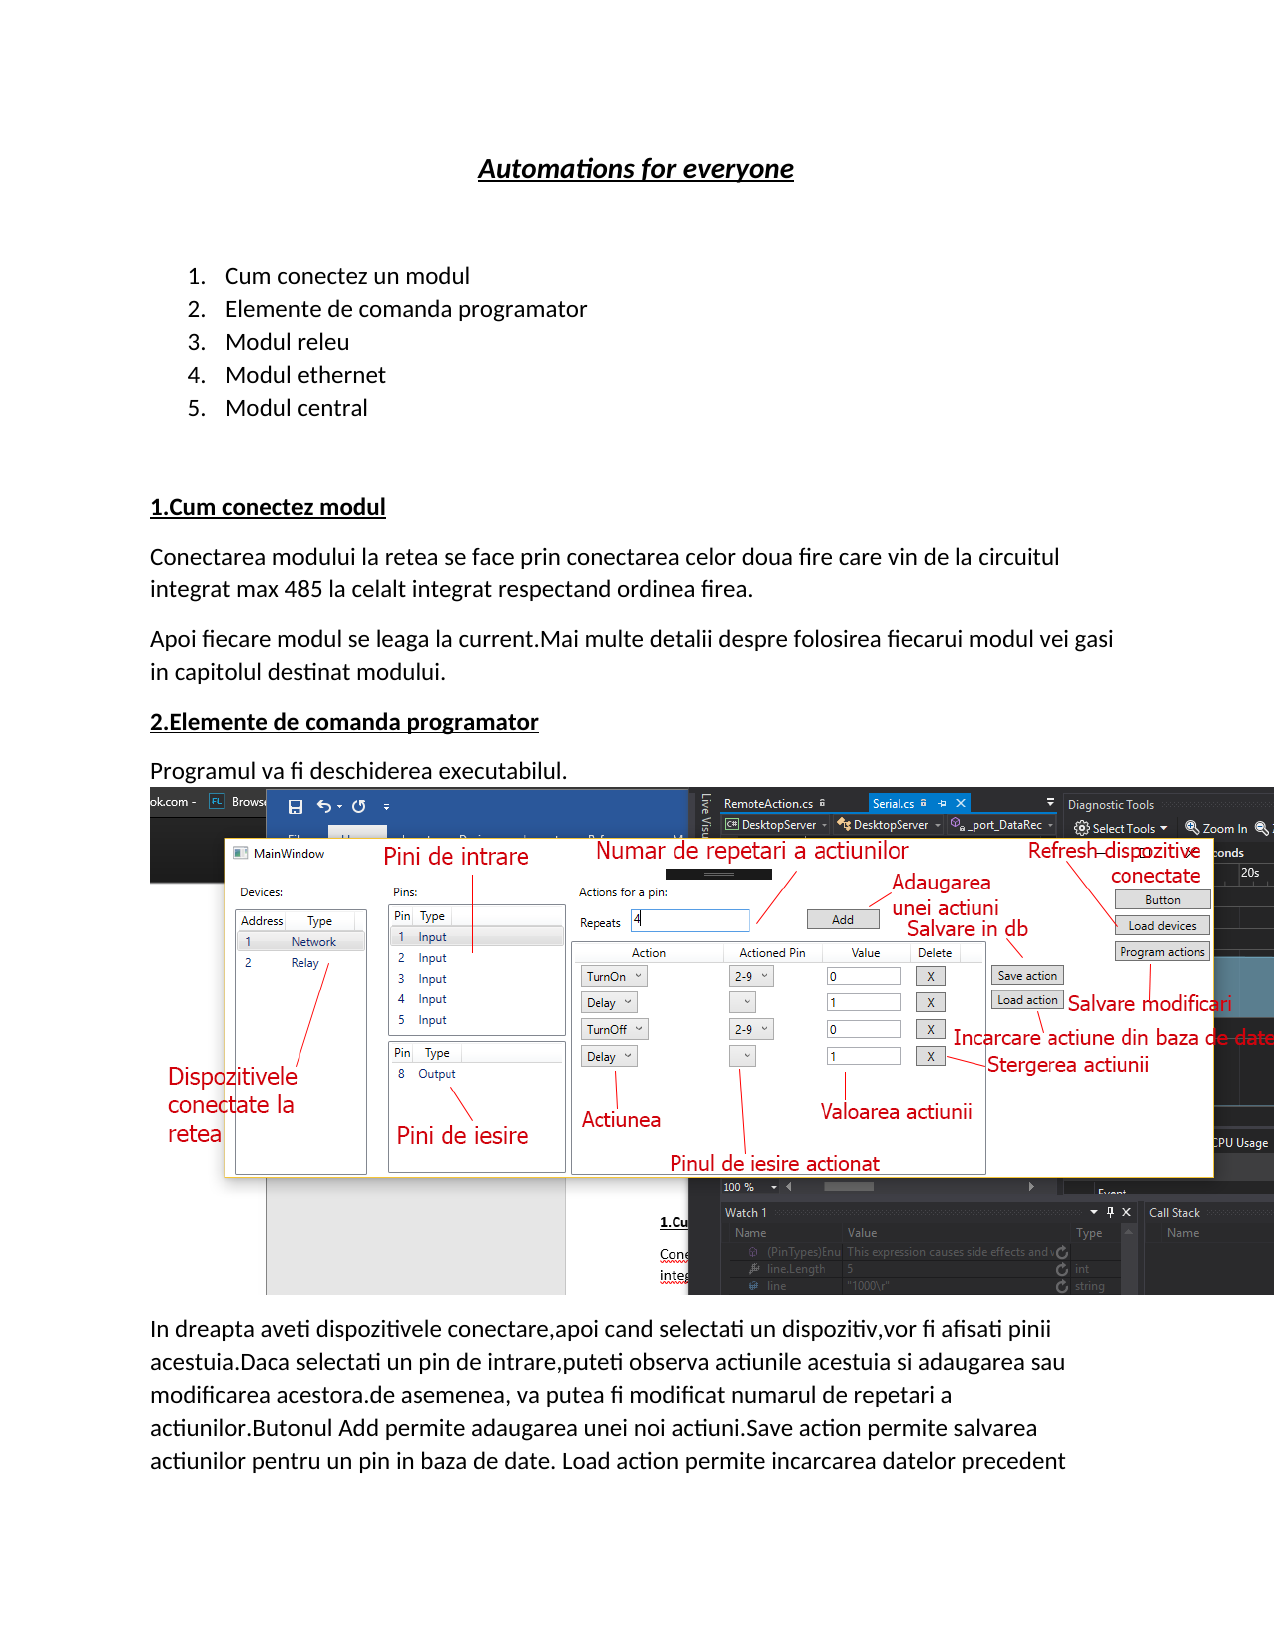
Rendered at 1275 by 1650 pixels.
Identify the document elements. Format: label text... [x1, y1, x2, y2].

text Conectarea modului la retea se face prin conectarea celor doua fire care vin de la circuitul integrat max 485 la celalt integrat respectand ordinea firea. [150, 541, 1125, 604]
list Modul central [187, 392, 1125, 422]
list Elemente de comanda programator [187, 293, 1125, 324]
list Modul ethernet [187, 359, 1125, 389]
text 1.Cum conectez modul [150, 491, 1125, 522]
text Automations for everyone [150, 150, 1125, 186]
list Modul releu [187, 326, 1125, 357]
text 2.Elemente de comanda programator [150, 706, 1125, 736]
text Programul va fi deschiderea executabilul. [150, 755, 1125, 787]
text Apoi fiecare modul se leaga la current.Mai multe detalii despre folosirea fiecarui modul vei gasi in capitolul destinat modului. [150, 623, 1125, 687]
list Cum conectez un modul [187, 260, 1125, 291]
picture [150, 787, 1274, 1295]
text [150, 1313, 1125, 1475]
